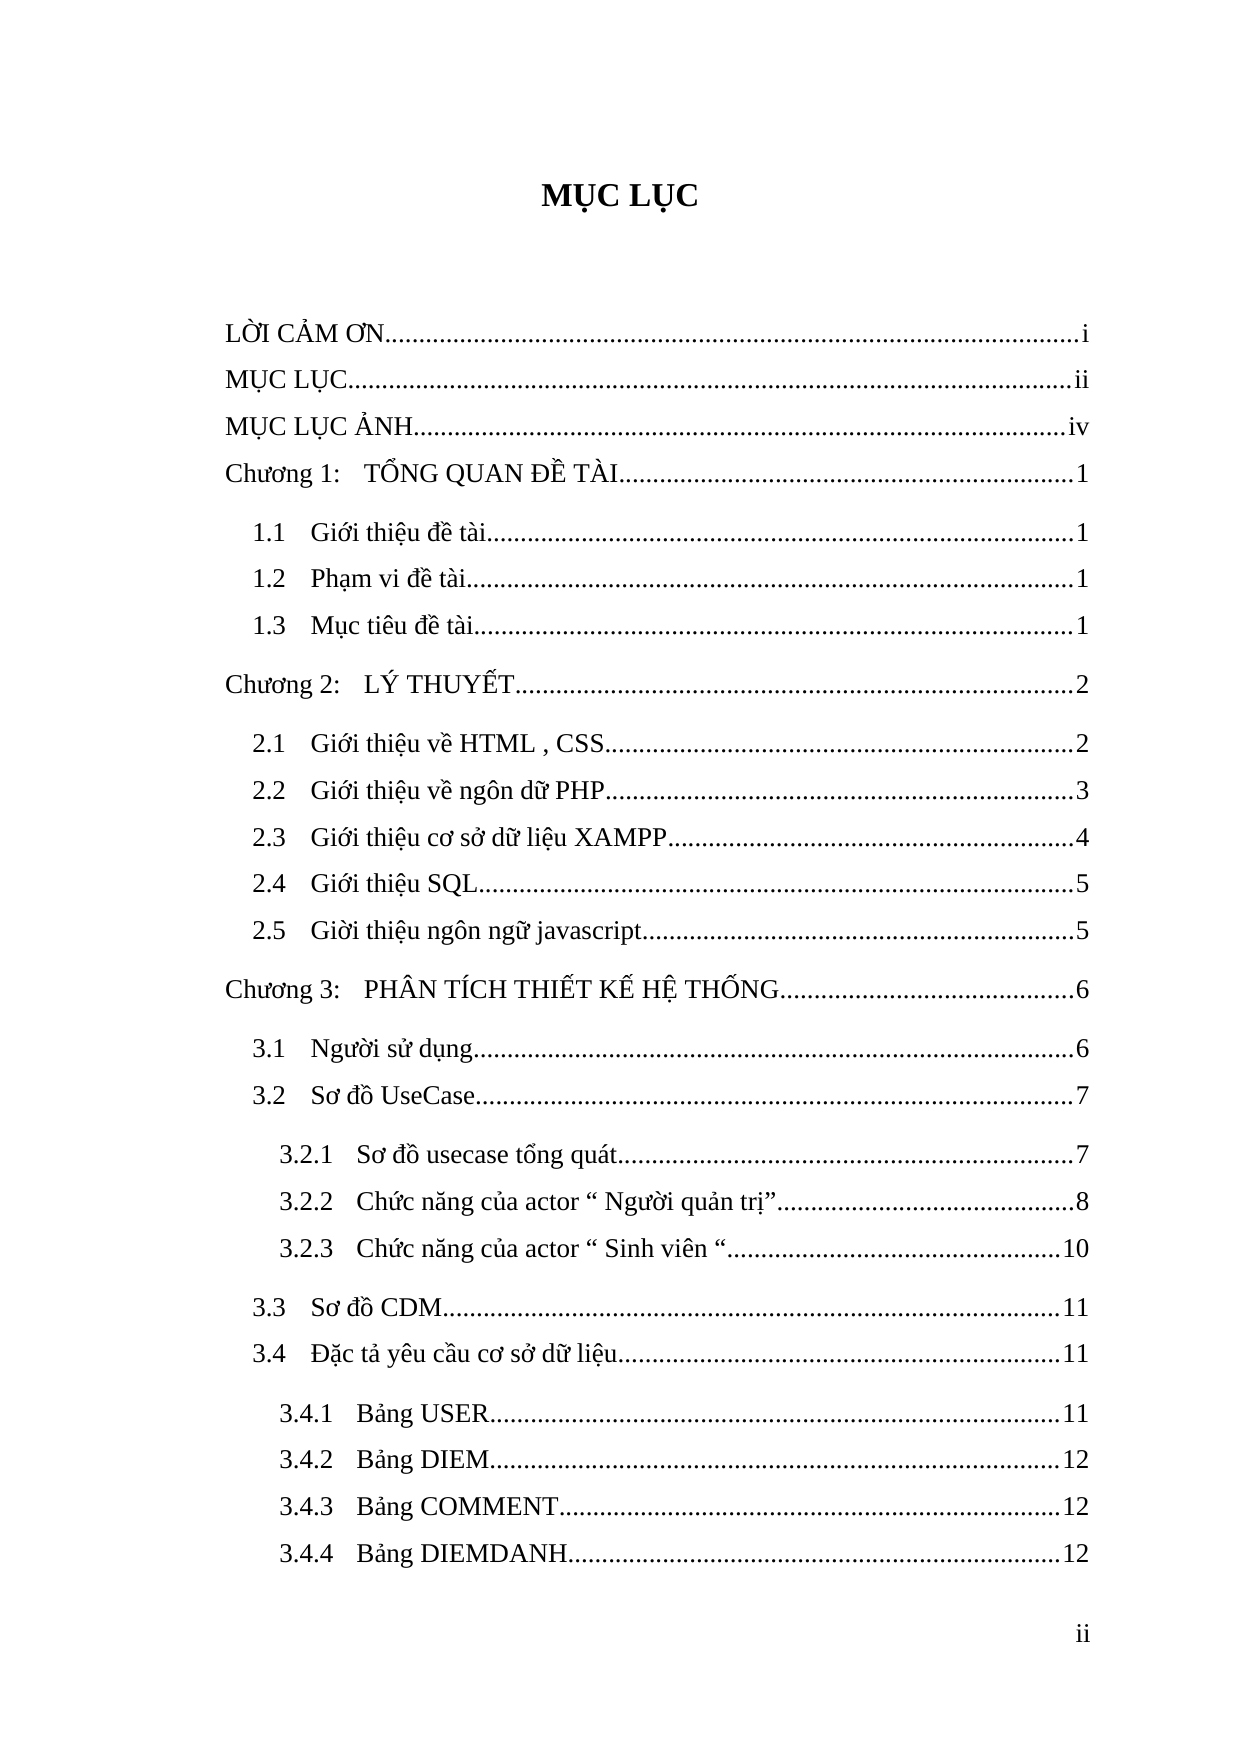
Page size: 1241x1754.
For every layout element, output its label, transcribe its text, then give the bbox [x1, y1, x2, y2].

subtitle MỤC LỤC [150, 175, 1090, 213]
